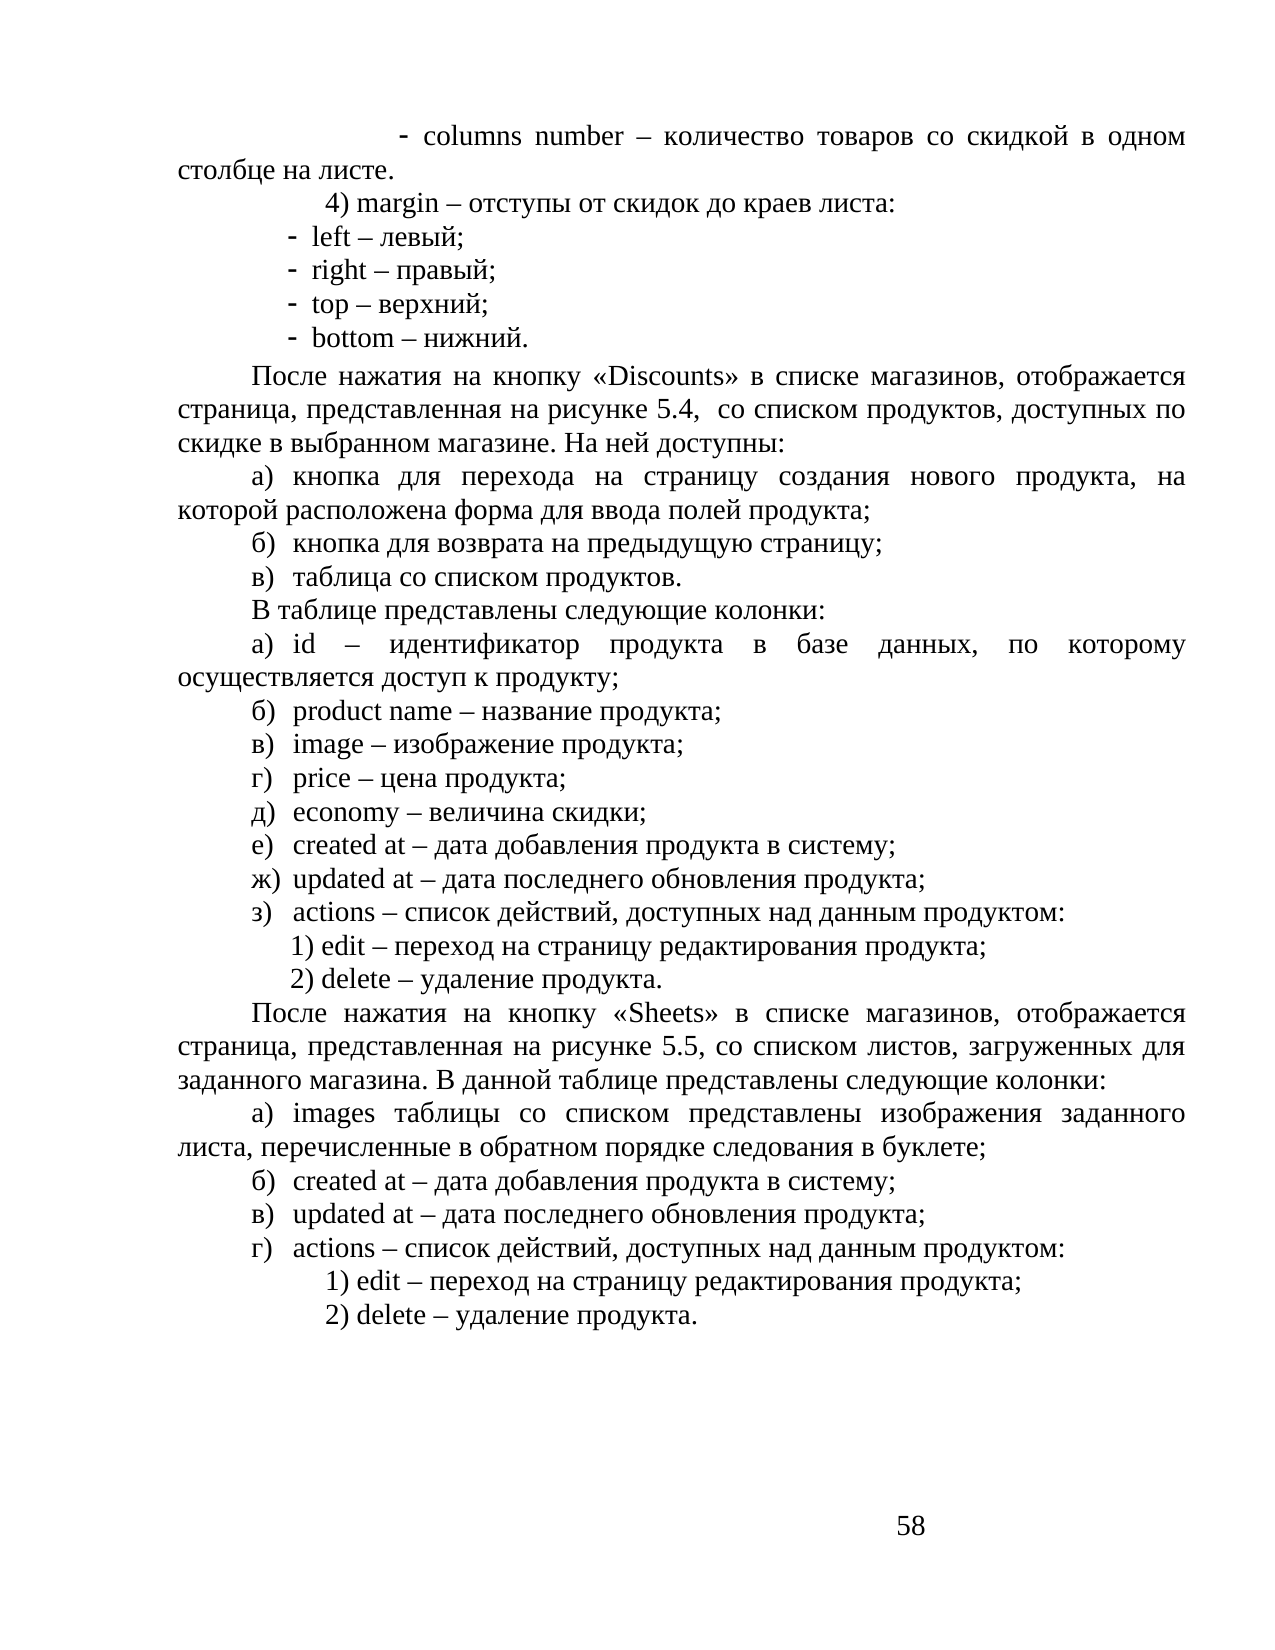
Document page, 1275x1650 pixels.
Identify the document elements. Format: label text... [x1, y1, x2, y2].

list margin – отступы от скидок до краев листа: [177, 185, 1186, 219]
list right – правый; [252, 252, 1186, 286]
list image – изображение продукта; [177, 727, 1186, 760]
list updated at – дата последнего обновления продукта; [177, 1196, 1186, 1230]
list left – левый; [252, 219, 1186, 252]
list id – идентификатор продукта в базе данных, по которому осуществляется доступ к продукту; [177, 626, 1186, 693]
list top – верхний; [252, 286, 1186, 320]
list product name – название продукта; [177, 693, 1186, 727]
text После нажатия на кнопку «Discounts» в списке магазинов, отображается страница, представленная на рисунке 5.4, со списком продуктов, доступных по скидке в выбранном магазине. На ней доступны: [177, 358, 1186, 458]
list created at – дата добавления продукта в систему; [177, 1163, 1186, 1196]
text В таблице представлены следующие колонки: [177, 592, 1186, 626]
list updated at – дата последнего обновления продукта; [177, 861, 1186, 894]
list кнопка для перехода на страницу создания нового продукта, на которой расположена форма для ввода полей продукта; [177, 458, 1186, 525]
list edit – переход на страницу редактирования продукта; [177, 1263, 1186, 1297]
list delete – удаление продукта. [177, 1297, 1186, 1330]
list columns number – количество товаров со скидкой в одном столбце на листе. [177, 118, 1186, 185]
list created at – дата добавления продукта в систему; [177, 827, 1186, 861]
list bottom – нижний. [252, 320, 1186, 353]
list таблица со списком продуктов. [177, 559, 1186, 592]
list edit – переход на страницу редактирования продукта; [290, 928, 1186, 961]
text После нажатия на кнопку «Sheets» в списке магазинов, отображается страница, представленная на рисунке 5.5, со списком листов, загруженных для заданного магазина. В данной таблице представлены следующие колонки: [177, 995, 1186, 1096]
list actions – список действий, доступных над данным продуктом: [177, 1230, 1186, 1263]
list delete – удаление продукта. [290, 961, 1186, 995]
list actions – список действий, доступных над данным продуктом: [177, 894, 1186, 928]
list price – цена продукта; [177, 760, 1186, 794]
list economy – величина скидки; [177, 794, 1186, 827]
list кнопка для возврата на предыдущую страницу; [177, 525, 1186, 559]
list images таблицы со списком представлены изображения заданного листа, перечисленные в обратном порядке следования в буклете; [177, 1096, 1186, 1163]
